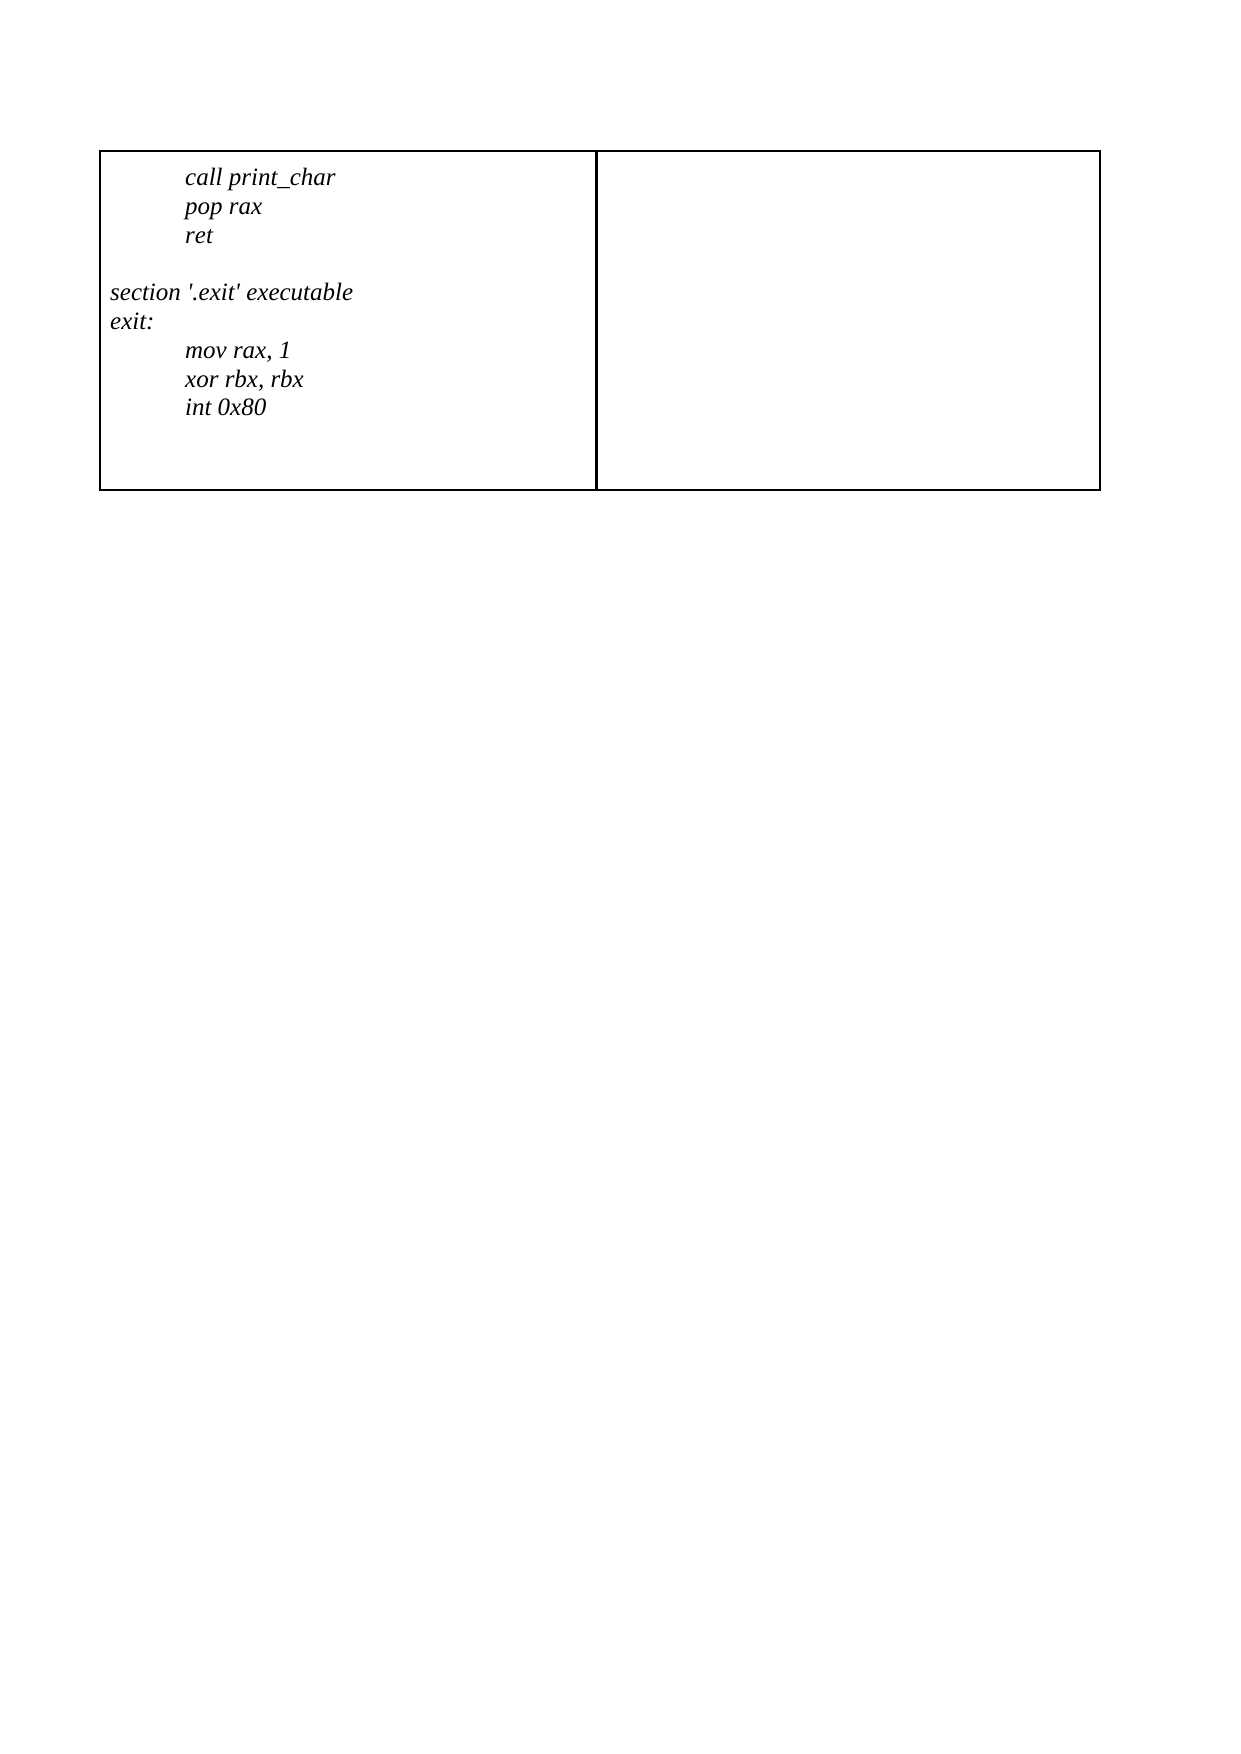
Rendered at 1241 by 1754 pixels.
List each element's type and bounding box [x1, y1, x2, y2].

table_cell [598, 152, 1099, 489]
table_cell [101, 152, 595, 489]
